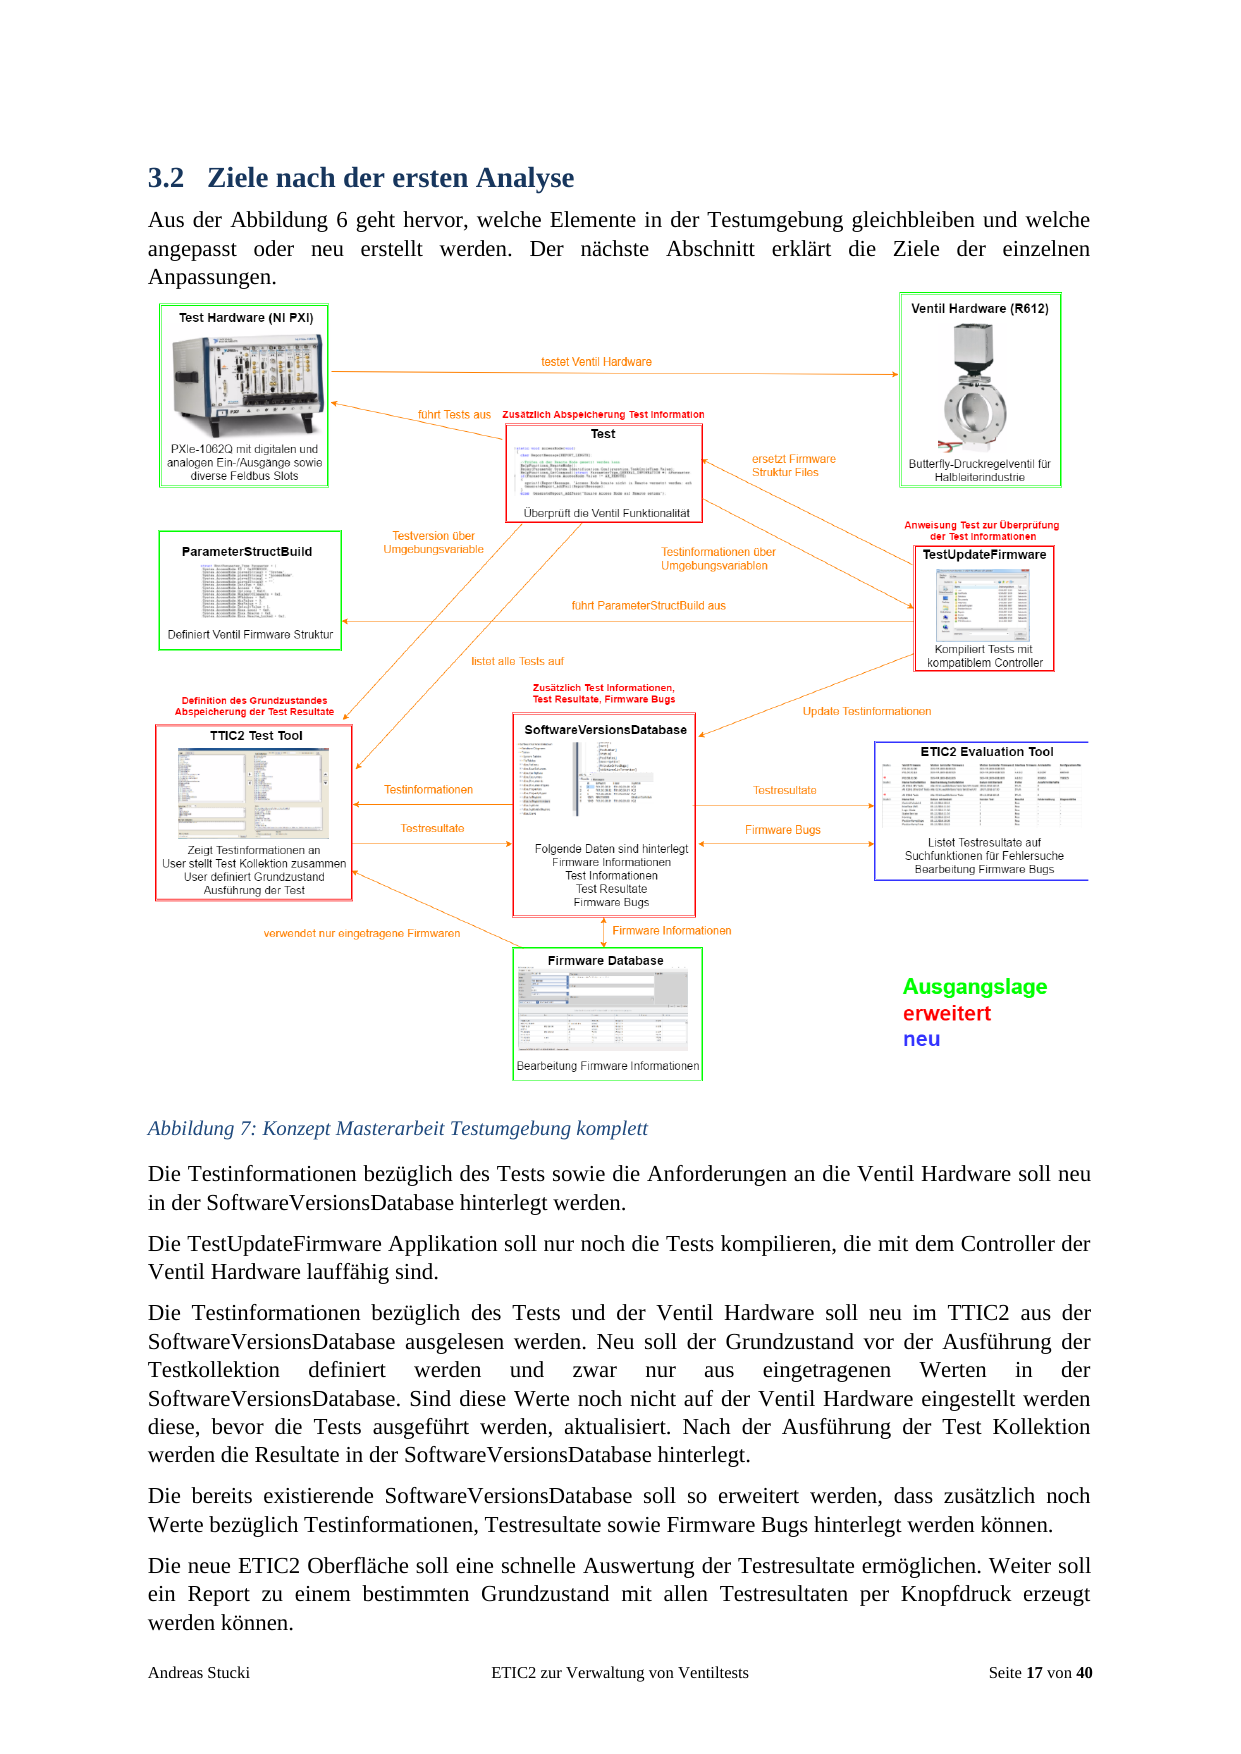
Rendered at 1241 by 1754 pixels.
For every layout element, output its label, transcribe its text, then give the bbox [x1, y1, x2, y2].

text Die Testinformationen bezüglich des Tests und der Ventil Hardware soll neu im TTIC2 aus der SoftwareVersionsDatabase ausgelesen werden. Neu soll der Grundzustand vor der Ausführung der Testkollektion definiert werden und zwar nur aus eingetragenen Werten in der SoftwareVersionsDatabase. Sind diese Werte noch nicht auf der Ventil Hardware eingestellt werden diese, bevor die Tests ausgeführt werden, aktualisiert. Nach der Ausführung der Test Kollektion werden die Resultate in der SoftwareVersionsDatabase hinterlegt. [148, 1299, 1092, 1468]
text Die TestUpdateFirmware Applikation soll nur noch die Tests kompilieren, die mit dem Controller der Ventil Hardware lauffähig sind. [148, 1230, 1092, 1285]
text Die neue ETIC2 Oberfläche soll eine schnelle Auswertung der Testresultate ermöglichen. Weiter soll ein Report zu einem bestimmten Grundzustand mit allen Testresultaten per Knopfdruck erzeugt werden können. [148, 1552, 1092, 1635]
text Die Testinformationen bezüglich des Tests sowie die Anforderungen an die Ventil Hardware soll neu in der SoftwareVersionsDatabase hinterlegt werden. [148, 1161, 1092, 1215]
text Aus der Abbildung 6 geht hervor, welche Elemente in der Testumgebung gleichbleiben und welche angepasst oder neu erstellt werden. Der nächste Abschnitt erklärt die Ziele der einzelnen Anpassungen. [148, 206, 1092, 289]
text Die bereits existierende SoftwareVersionsDatabase soll so erweitert werden, dass zusätzlich noch Werte bezüglich Testinformationen, Testresultate sowie Firmware Bugs hinterlegt werden können. [148, 1482, 1092, 1537]
picture [147, 292, 1088, 1081]
subtitle Ziele nach der ersten Analyse [148, 160, 1092, 194]
